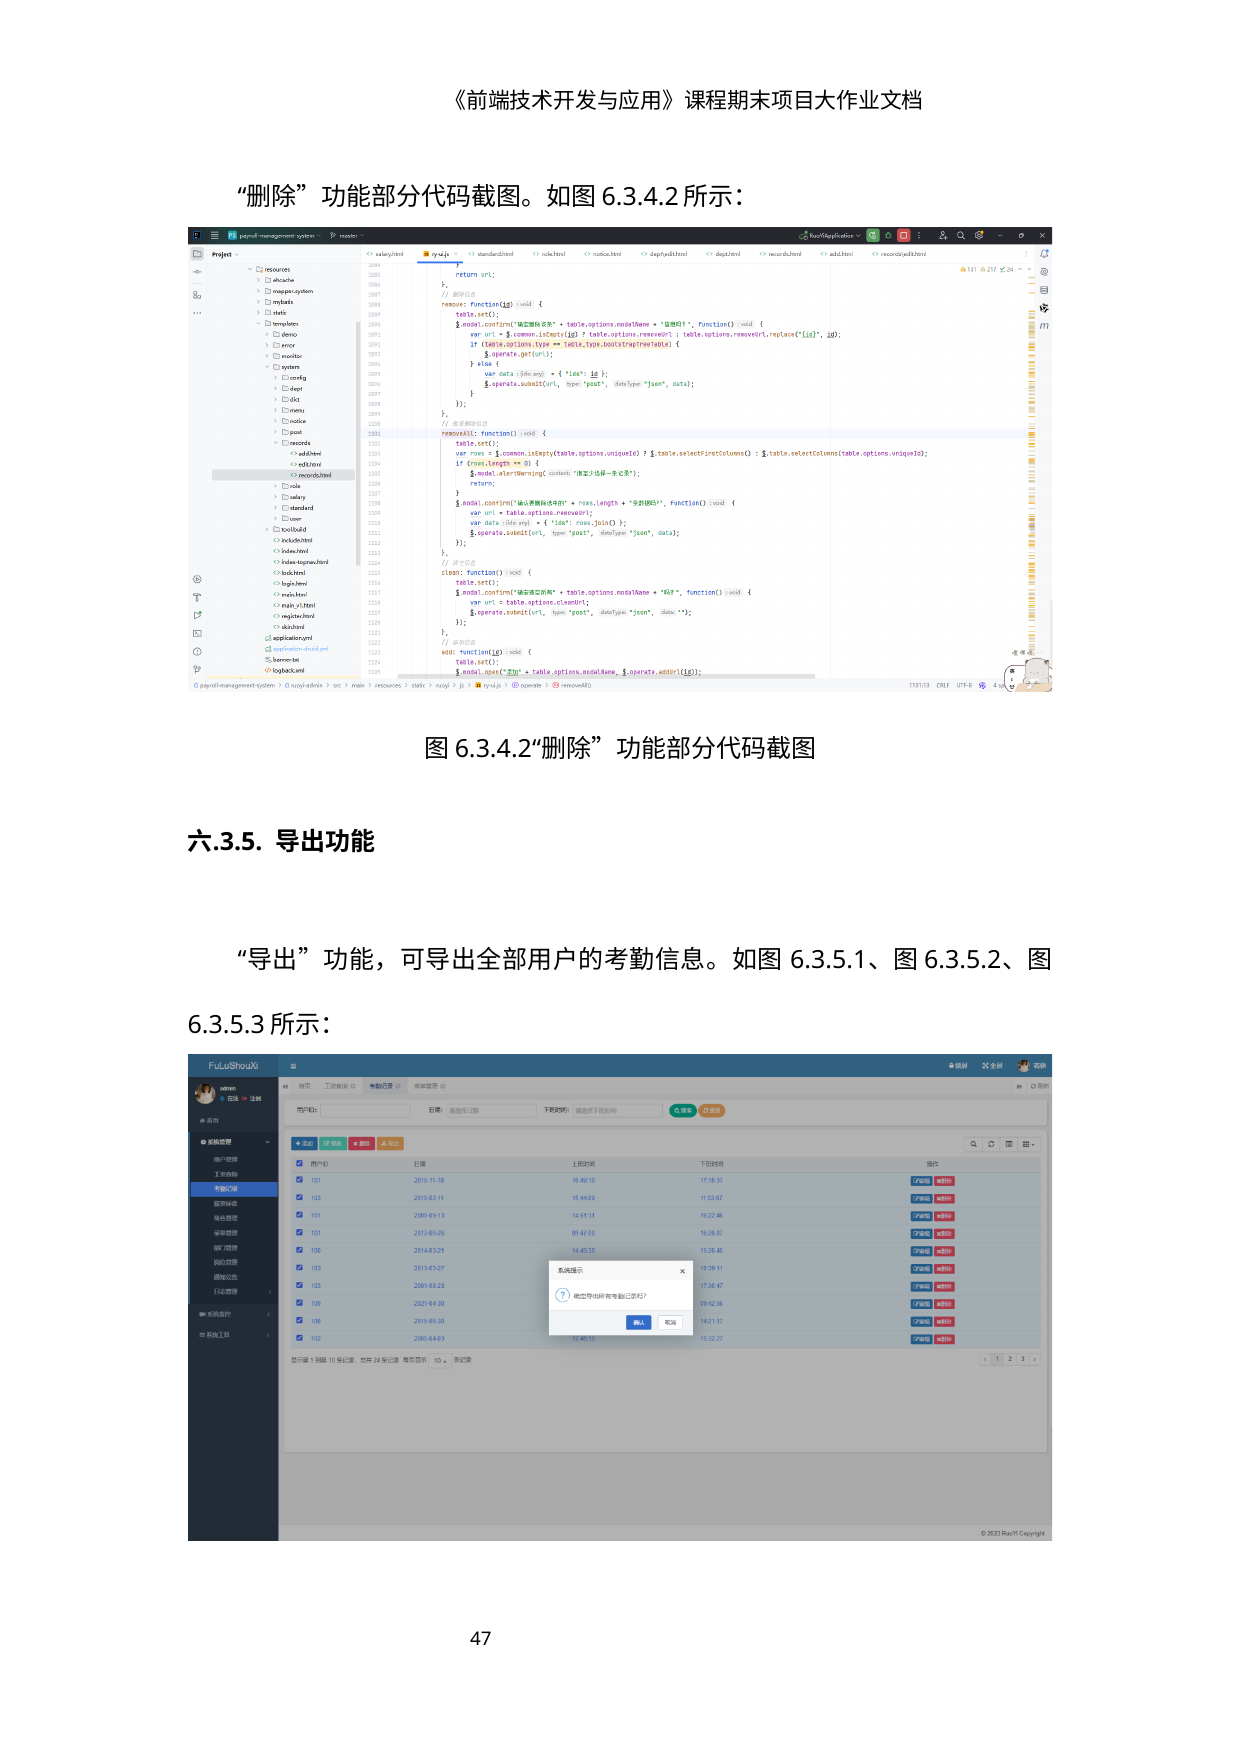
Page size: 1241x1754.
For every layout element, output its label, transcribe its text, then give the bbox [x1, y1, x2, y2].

text “导出”功能，可导出全部用户的考勤信息。如图6.3.5.1、图6.3.5.2、图6.3.5.3所示： [187, 925, 1053, 1055]
subtitle 导出功能 [187, 807, 1053, 872]
picture [188, 227, 1053, 692]
text “删除”功能部分代码截图。如图6.3.4.2所示： [187, 162, 1053, 227]
text 图6.3.4.2“删除”功能部分代码截图 [187, 714, 1053, 779]
picture [188, 1054, 1053, 1541]
